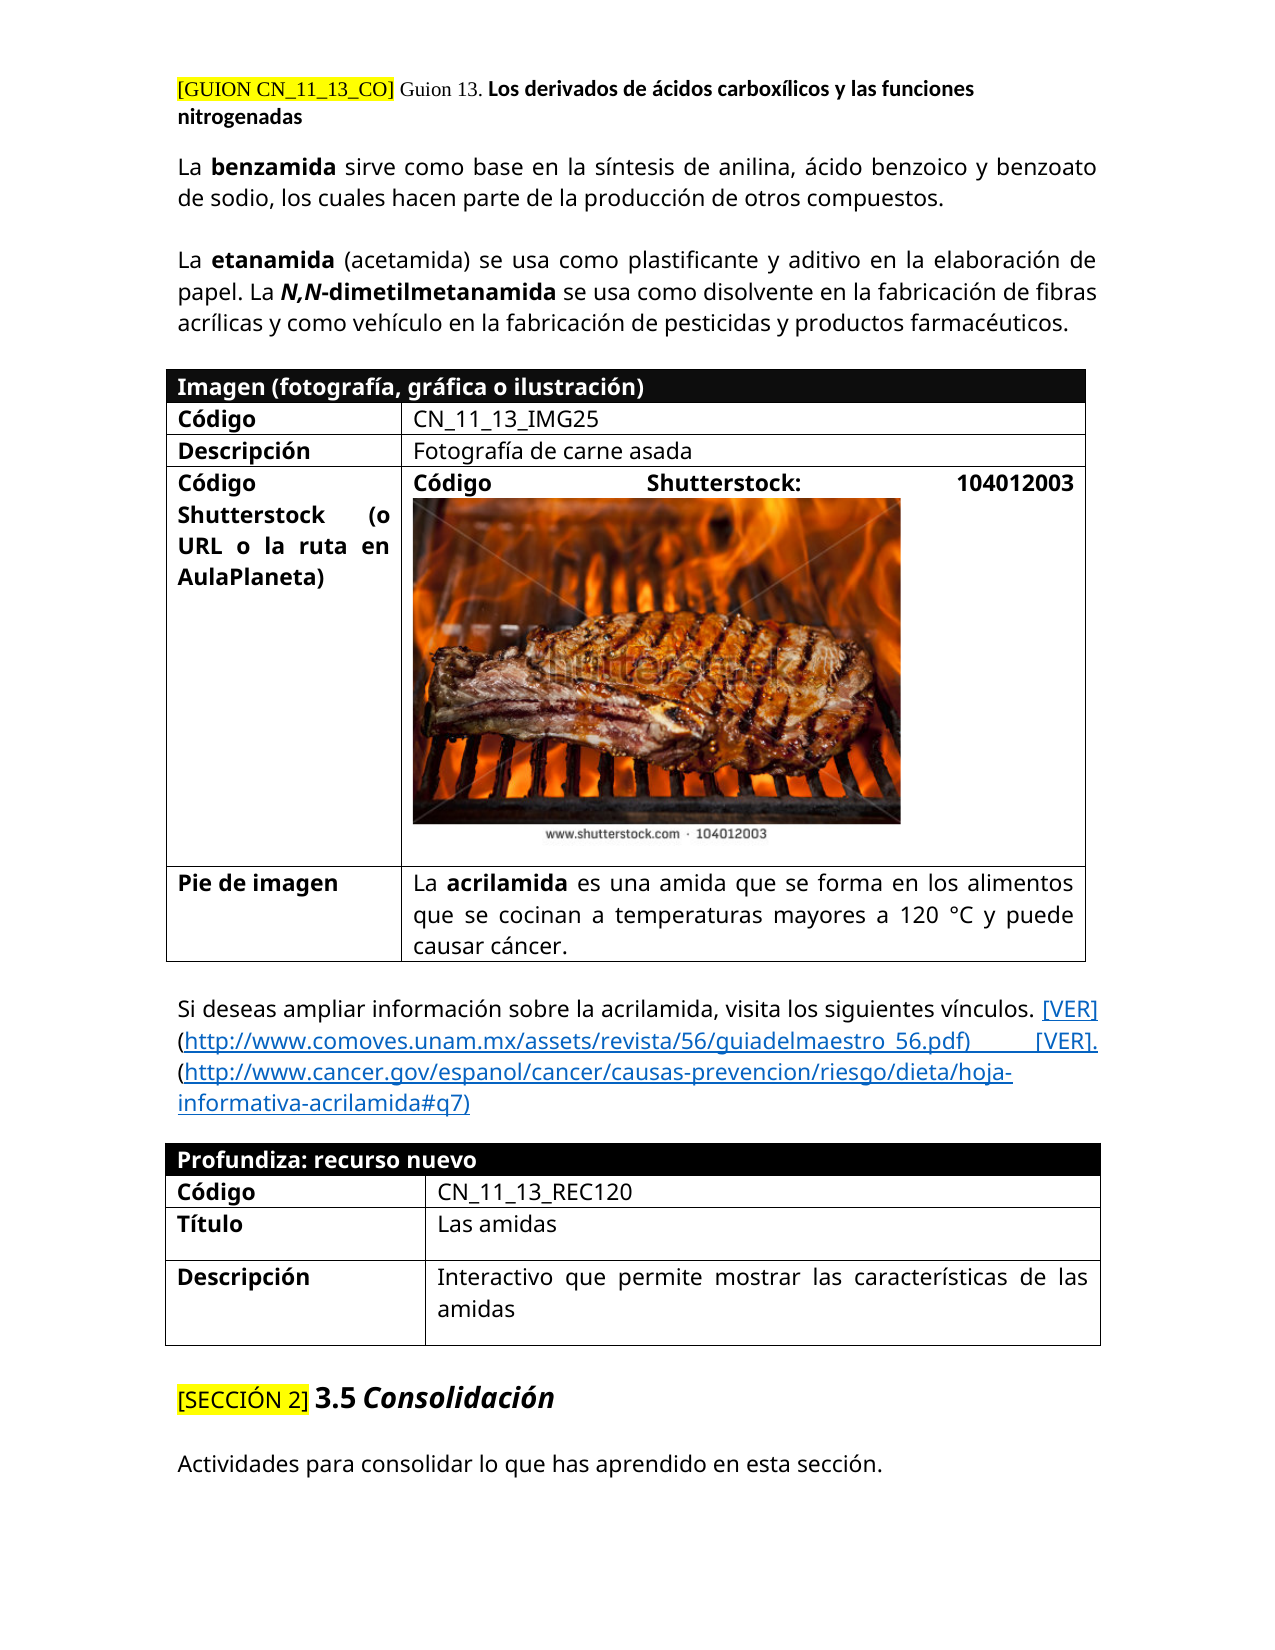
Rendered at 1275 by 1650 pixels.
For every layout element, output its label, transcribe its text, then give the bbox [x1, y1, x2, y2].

table_cell Las amidas [426, 1208, 1100, 1260]
table_cell Código [167, 403, 401, 434]
table_cell CN_11_13_IMG25 [402, 403, 1085, 434]
text [SECCIÓN 2] 3.5 Consolidación [177, 1377, 1098, 1417]
table_cell CN_11_13_REC120 [426, 1176, 1100, 1207]
table_cell Descripción [166, 1261, 425, 1345]
table_header Imagen (fotografía, gráfica o ilustración) [167, 370, 1085, 402]
text La etanamida (acetamida) se usa como plastificante y aditivo en la elaboración de papel. La N,N-dimetilmetanamida se usa como disolvente en la fabricación de fibras acrílicas y como vehículo en la fabricación de pesticidas y productos farmacéuticos. [177, 244, 1098, 338]
table_cell Código Shutterstock (o URL o la ruta en AulaPlaneta) [167, 467, 401, 866]
table_header Profundiza: recurso nuevo [166, 1144, 1100, 1175]
table_cell Título [166, 1208, 425, 1260]
table_cell La acrilamida es una amida que se forma en los alimentos que se cocinan a temperaturas mayores a 120 °C y puede causar cáncer. [402, 867, 1085, 961]
table_cell Código [166, 1176, 425, 1207]
table_cell Fotografía de carne asada [402, 435, 1085, 466]
text La benzamida sirve como base en la síntesis de anilina, ácido benzoico y benzoato de sodio, los cuales hacen parte de la producción de otros compuestos. [177, 151, 1098, 213]
text Actividades para consolidar lo que has aprendido en esta sección. [177, 1448, 1098, 1479]
picture [412, 498, 901, 846]
table_cell Descripción [167, 435, 401, 466]
text Si deseas ampliar información sobre la acrilamida, visita los siguientes vínculos. [VER] (http://www.comoves.unam.mx/assets/revista/56/guiadelmaestro_56.pdf) [VER]. (http://www.cancer.gov/espanol/cancer/causas-prevencion/riesgo/dieta/hoja-informativa-acrilamida#q7) [177, 993, 1098, 1118]
table_cell Pie de imagen [167, 867, 401, 961]
table_cell Código Shutterstock: 104012003 [402, 467, 1085, 866]
table_cell Interactivo que permite mostrar las características de las amidas [426, 1261, 1100, 1345]
